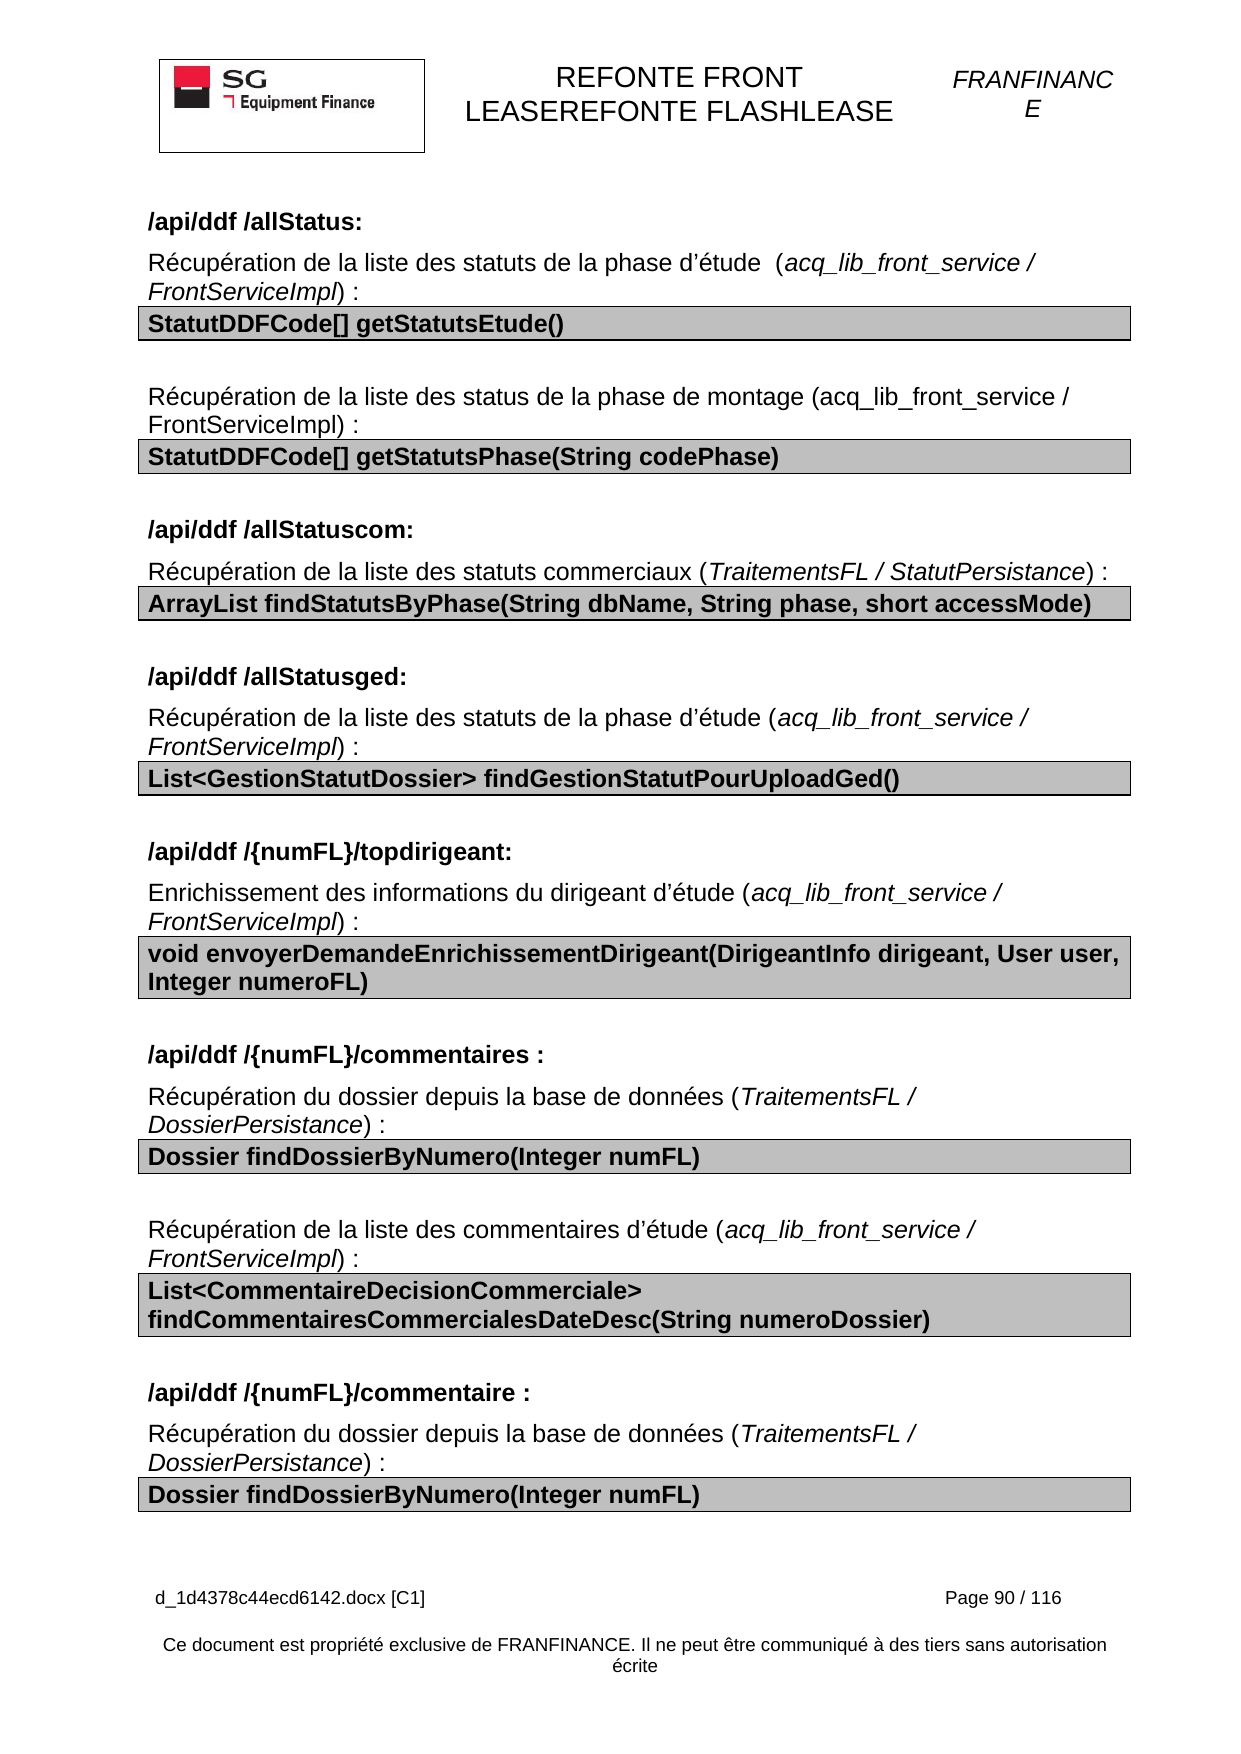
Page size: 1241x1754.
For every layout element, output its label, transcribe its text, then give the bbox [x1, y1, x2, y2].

text Récupération du dossier depuis la base de données (TraitementsFL / DossierPersistance) : [148, 1419, 1122, 1477]
text List<CommentaireDecisionCommerciale> findCommentairesCommercialesDateDesc(String numeroDossier) [139, 1274, 1130, 1336]
text Dossier findDossierByNumero(Integer numFL) [139, 1478, 1130, 1511]
text ArrayList findStatutsByPhase(String dbName, String phase, short accessMode) [139, 587, 1130, 619]
text Récupération de la liste des statuts de la phase d’étude (acq_lib_front_service / FrontServiceImpl) : [148, 248, 1122, 306]
text Dossier findDossierByNumero(Integer numFL) [139, 1140, 1130, 1173]
text Récupération de la liste des commentaires d’étude (acq_lib_front_service / FrontServiceImpl) : [148, 1216, 1122, 1273]
text void envoyerDemandeEnrichissementDirigeant(DirigeantInfo dirigeant, User user, Integer numeroFL) [139, 937, 1130, 998]
text /api/ddf /allStatus: [148, 207, 1122, 236]
text StatutDDFCode[] getStatutsEtude() [139, 307, 1130, 339]
text /api/ddf /{numFL}/commentaire : [148, 1378, 1122, 1407]
text Récupération du dossier depuis la base de données (TraitementsFL / DossierPersistance) : [148, 1082, 1122, 1139]
text Récupération de la liste des status de la phase de montage (acq_lib_front_service / FrontServiceImpl) : [148, 382, 1122, 439]
text Récupération de la liste des statuts commerciaux (TraitementsFL / StatutPersistance) : [148, 557, 1122, 586]
text /api/ddf /allStatusged: [148, 662, 1122, 691]
text Récupération de la liste des statuts de la phase d’étude (acq_lib_front_service / FrontServiceImpl) : [148, 703, 1122, 761]
text /api/ddf /{numFL}/commentaires : [148, 1041, 1122, 1069]
text /api/ddf /{numFL}/topdirigeant: [148, 837, 1122, 866]
text List<GestionStatutDossier> findGestionStatutPourUploadGed() [139, 762, 1130, 794]
text StatutDDFCode[] getStatutsPhase(String codePhase) [139, 440, 1130, 473]
text Enrichissement des informations du dirigeant d’étude (acq_lib_front_service / FrontServiceImpl) : [148, 878, 1122, 936]
text /api/ddf /allStatuscom: [148, 516, 1122, 544]
